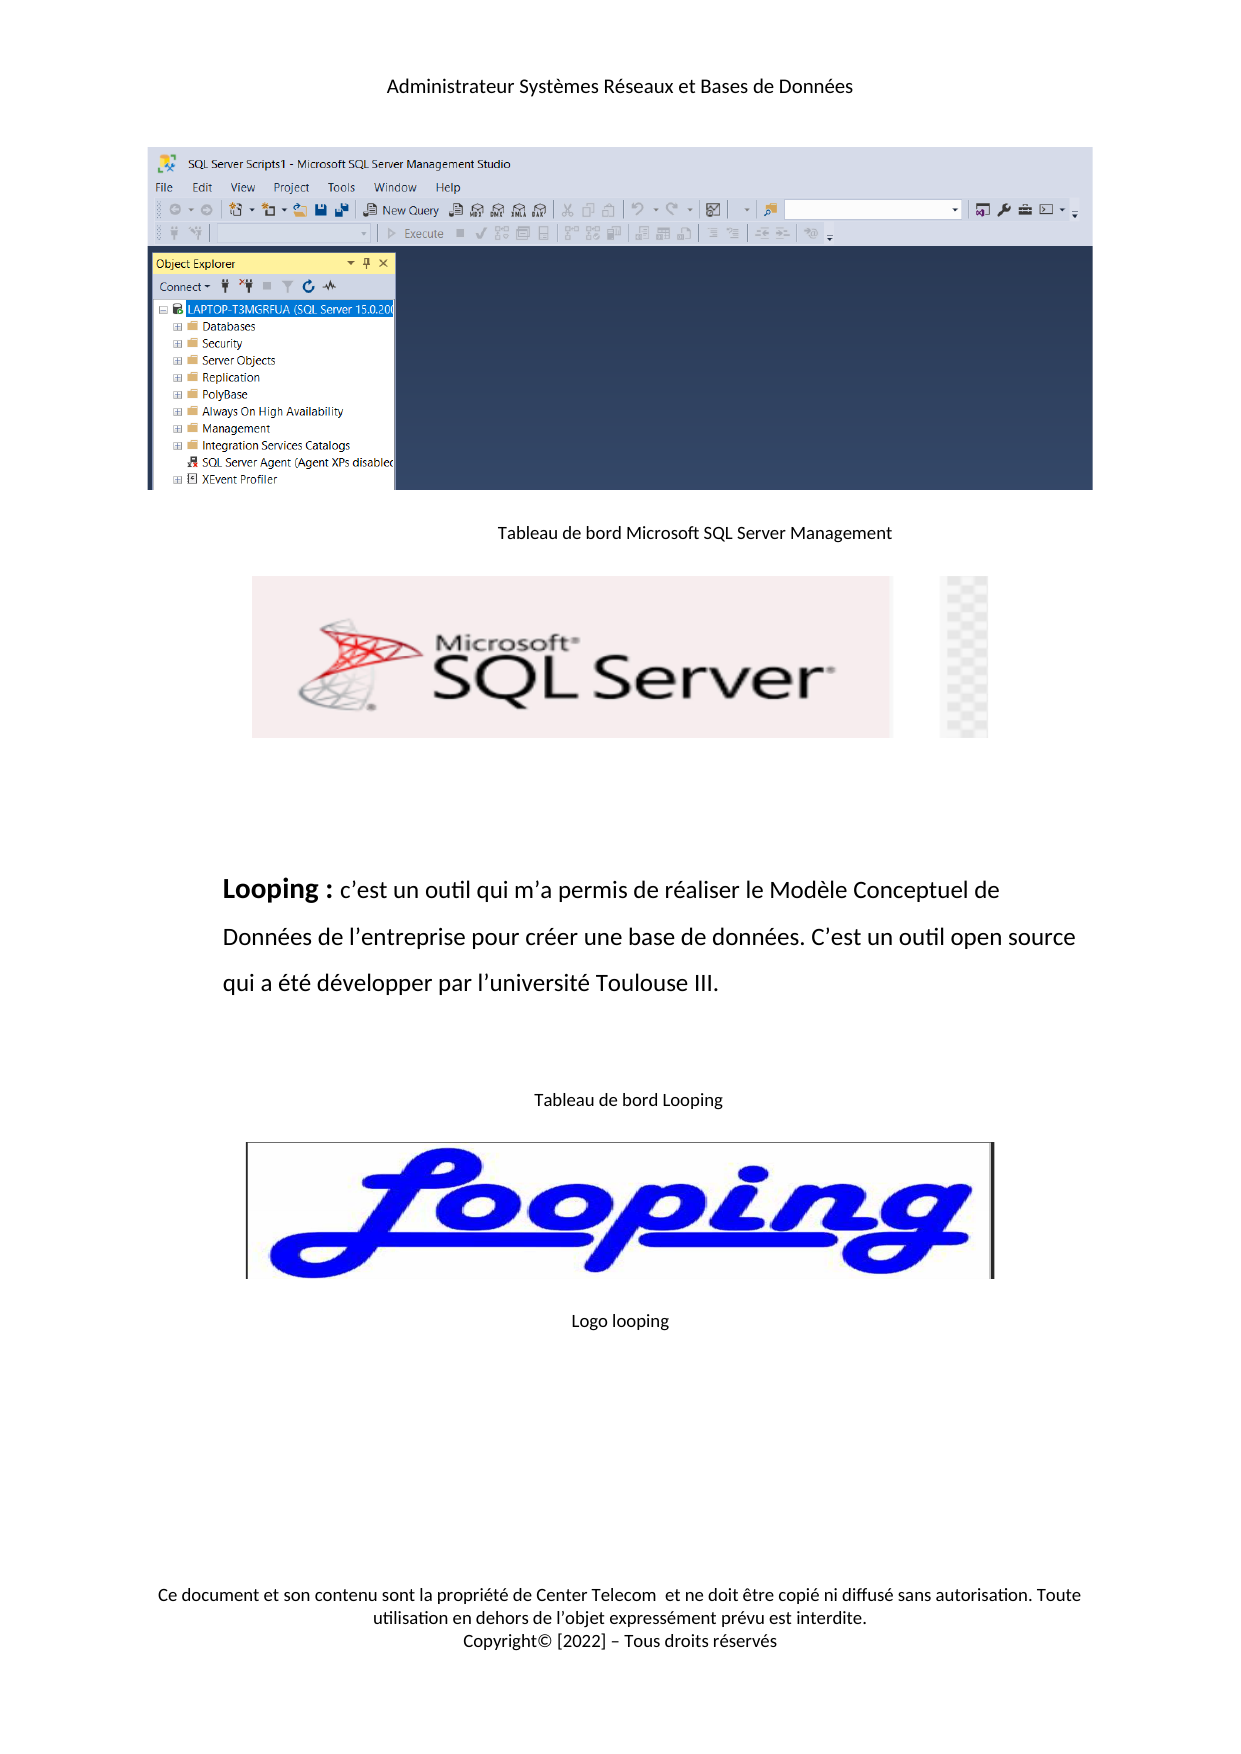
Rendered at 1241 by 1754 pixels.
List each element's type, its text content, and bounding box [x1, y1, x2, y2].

text Looping : c’est un outil qui m’a permis de réaliser le Modèle Conceptuel de Données de l’entreprise pour créer une base de données. C’est un outil open source qui a été développer par l’université Toulouse III. [148, 870, 1093, 997]
text Tableau de bord Microsoft SQL Server Management [148, 521, 1093, 544]
text Tableau de bord Looping [148, 1088, 1093, 1111]
text Logo looping [148, 1309, 1093, 1332]
picture [147, 147, 1093, 490]
picture [252, 576, 989, 738]
picture [245, 1142, 995, 1279]
